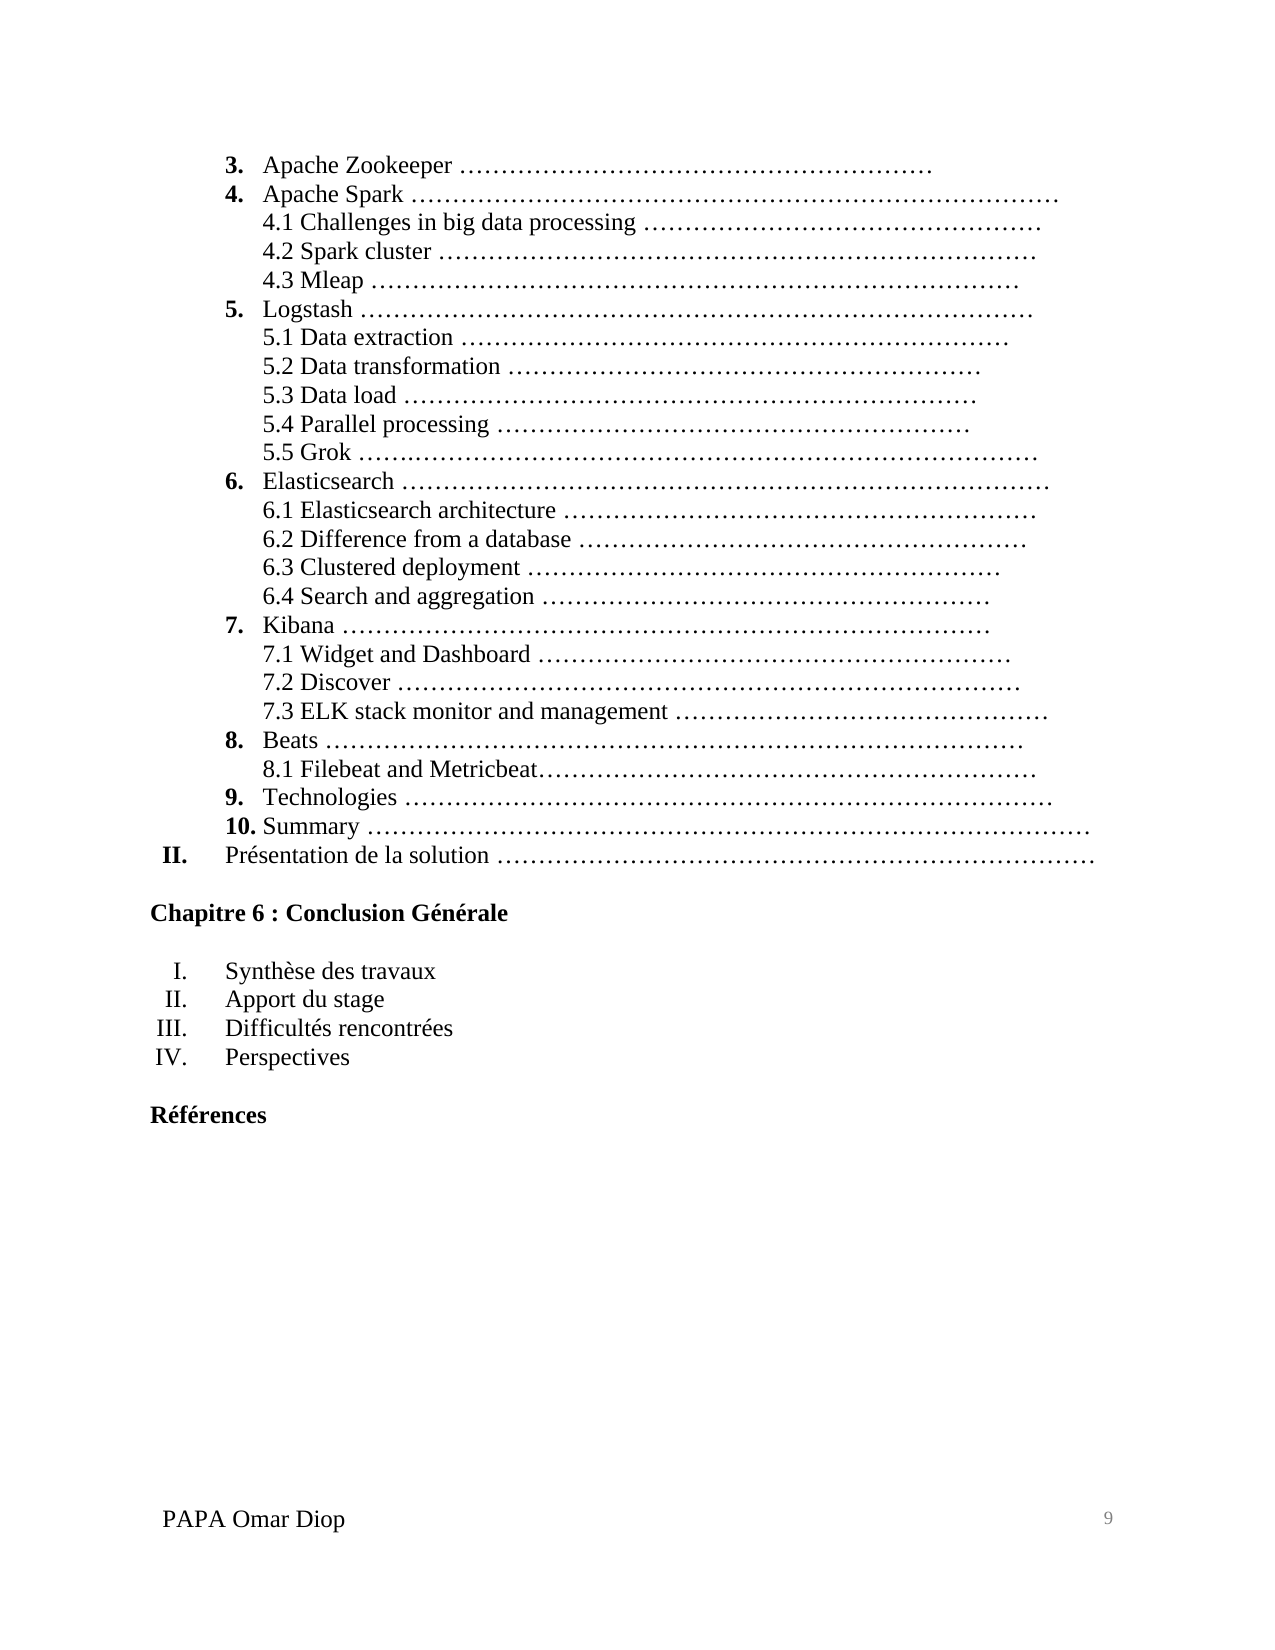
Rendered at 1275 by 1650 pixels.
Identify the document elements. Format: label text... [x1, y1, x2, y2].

list Apport du stage [187, 984, 1125, 1013]
list Technologies …………………………………………………………………… [225, 782, 1125, 811]
list Apache Spark …………………………………………………………………… [225, 179, 1125, 207]
list Data transformation ………………………………………………… [262, 351, 1125, 380]
list Widget and Dashboard ………………………………………………… [262, 639, 1125, 667]
list Summary …………………………………………………………………………… [225, 811, 1125, 840]
list Spark cluster ……………………………………………………………… [262, 236, 1125, 265]
list Synthèse des travaux [187, 956, 1125, 984]
list Perspectives [187, 1042, 1125, 1071]
list Elasticsearch architecture ………………………………………………… [262, 495, 1125, 524]
list Challenges in big data processing ………………………………………… [262, 207, 1125, 236]
list Parallel processing ………………………………………………… [262, 409, 1125, 437]
list Mleap …………………………………………………………………… [262, 265, 1125, 294]
list Beats ………………………………………………………………………… [225, 725, 1125, 754]
text Références [150, 1100, 1125, 1129]
list Data extraction ………………………………………………………… [262, 322, 1125, 351]
list ELK stack monitor and management ……………………………………… [262, 696, 1125, 725]
list Elasticsearch …………………………………………………………………… [225, 466, 1125, 495]
list Présentation de la solution ……………………………………………………………… [187, 840, 1125, 869]
list Difficultés rencontrées [187, 1013, 1125, 1042]
list Kibana …………………………………………………………………… [225, 610, 1125, 639]
list Apache Zookeeper ………………………………………………… [225, 150, 1125, 179]
list Discover ………………………………………………………………… [262, 667, 1125, 696]
list Logstash ……………………………………………………………………… [225, 294, 1125, 322]
list Data load …………………………………………………………… [262, 380, 1125, 409]
list Grok …….………………………………………………………………… [262, 437, 1125, 466]
text Chapitre 6 : Conclusion Générale [150, 898, 1125, 927]
list Filebeat and Metricbeat…………………………………………………… [262, 754, 1125, 782]
list Search and aggregation ……………………………………………… [262, 581, 1125, 610]
list Clustered deployment ………………………………………………… [262, 552, 1125, 581]
list Difference from a database ……………………………………………… [262, 524, 1125, 552]
